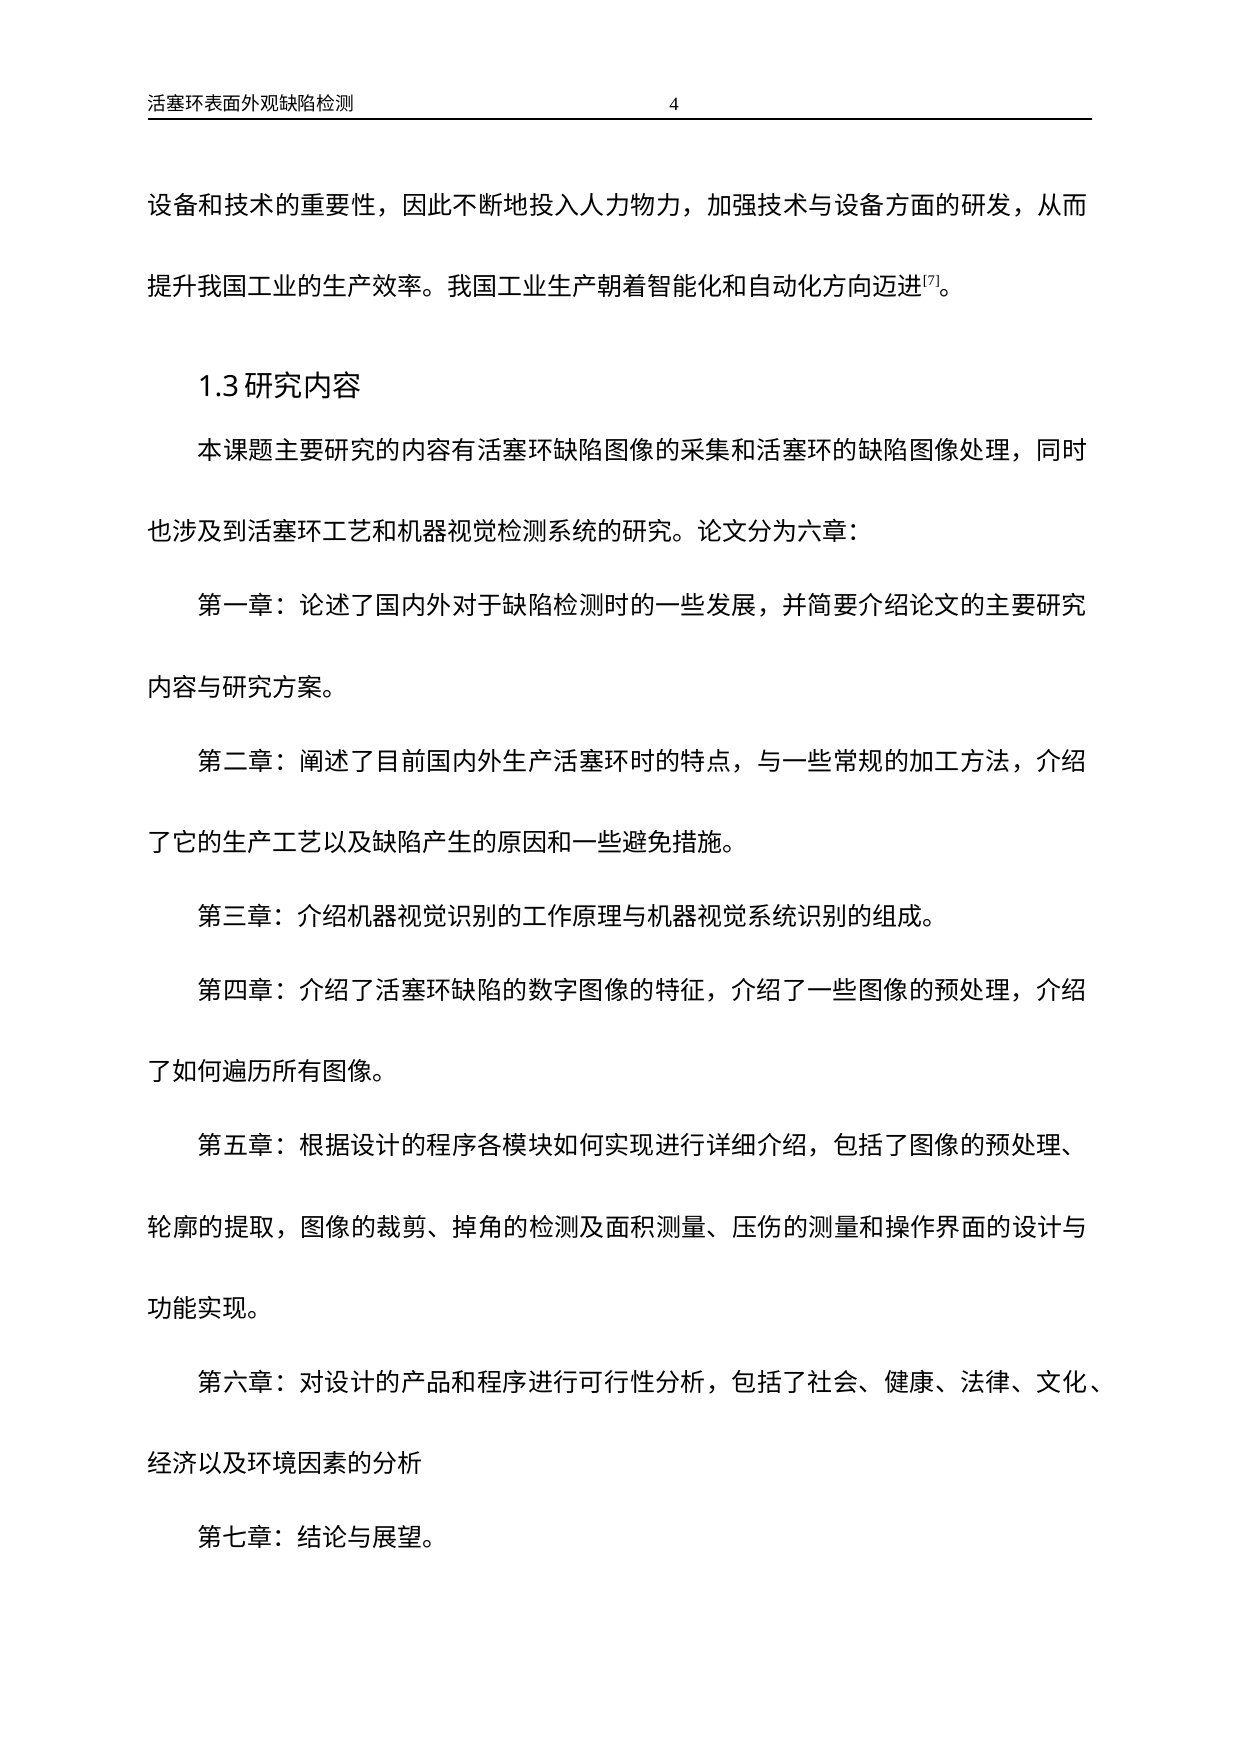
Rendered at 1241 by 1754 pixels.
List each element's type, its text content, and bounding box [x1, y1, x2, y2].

text 1.3研究内容 [148, 351, 1090, 416]
text 第七章：结论与展望。 [148, 1503, 1090, 1568]
text 第一章：论述了国内外对于缺陷检测时的一些发展，并简要介绍论文的主要研究内容与研究方案。 [148, 571, 1090, 718]
text 第四章：介绍了活塞环缺陷的数字图像的特征，介绍了一些图像的预处理，介绍了如何遍历所有图像。 [148, 956, 1090, 1102]
text 第二章：阐述了目前国内外生产活塞环时的特点，与一些常规的加工方法，介绍了它的生产工艺以及缺陷产生的原因和一些避免措施。 [148, 727, 1090, 873]
text 第三章：介绍机器视觉识别的工作原理与机器视觉系统识别的组成。 [148, 882, 1090, 947]
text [148, 171, 1090, 317]
text 本课题主要研究的内容有活塞环缺陷图像的采集和活塞环的缺陷图像处理，同时也涉及到活塞环工艺和机器视觉检测系统的研究。论文分为六章： [148, 416, 1090, 562]
text 第六章：对设计的产品和程序进行可行性分析，包括了社会、健康、法律、文化、经济以及环境因素的分析 [148, 1348, 1090, 1494]
text 第五章：根据设计的程序各模块如何实现进行详细介绍，包括了图像的预处理、轮廓的提取，图像的裁剪、掉角的检测及面积测量、压伤的测量和操作界面的设计与功能实现。 [148, 1111, 1090, 1339]
